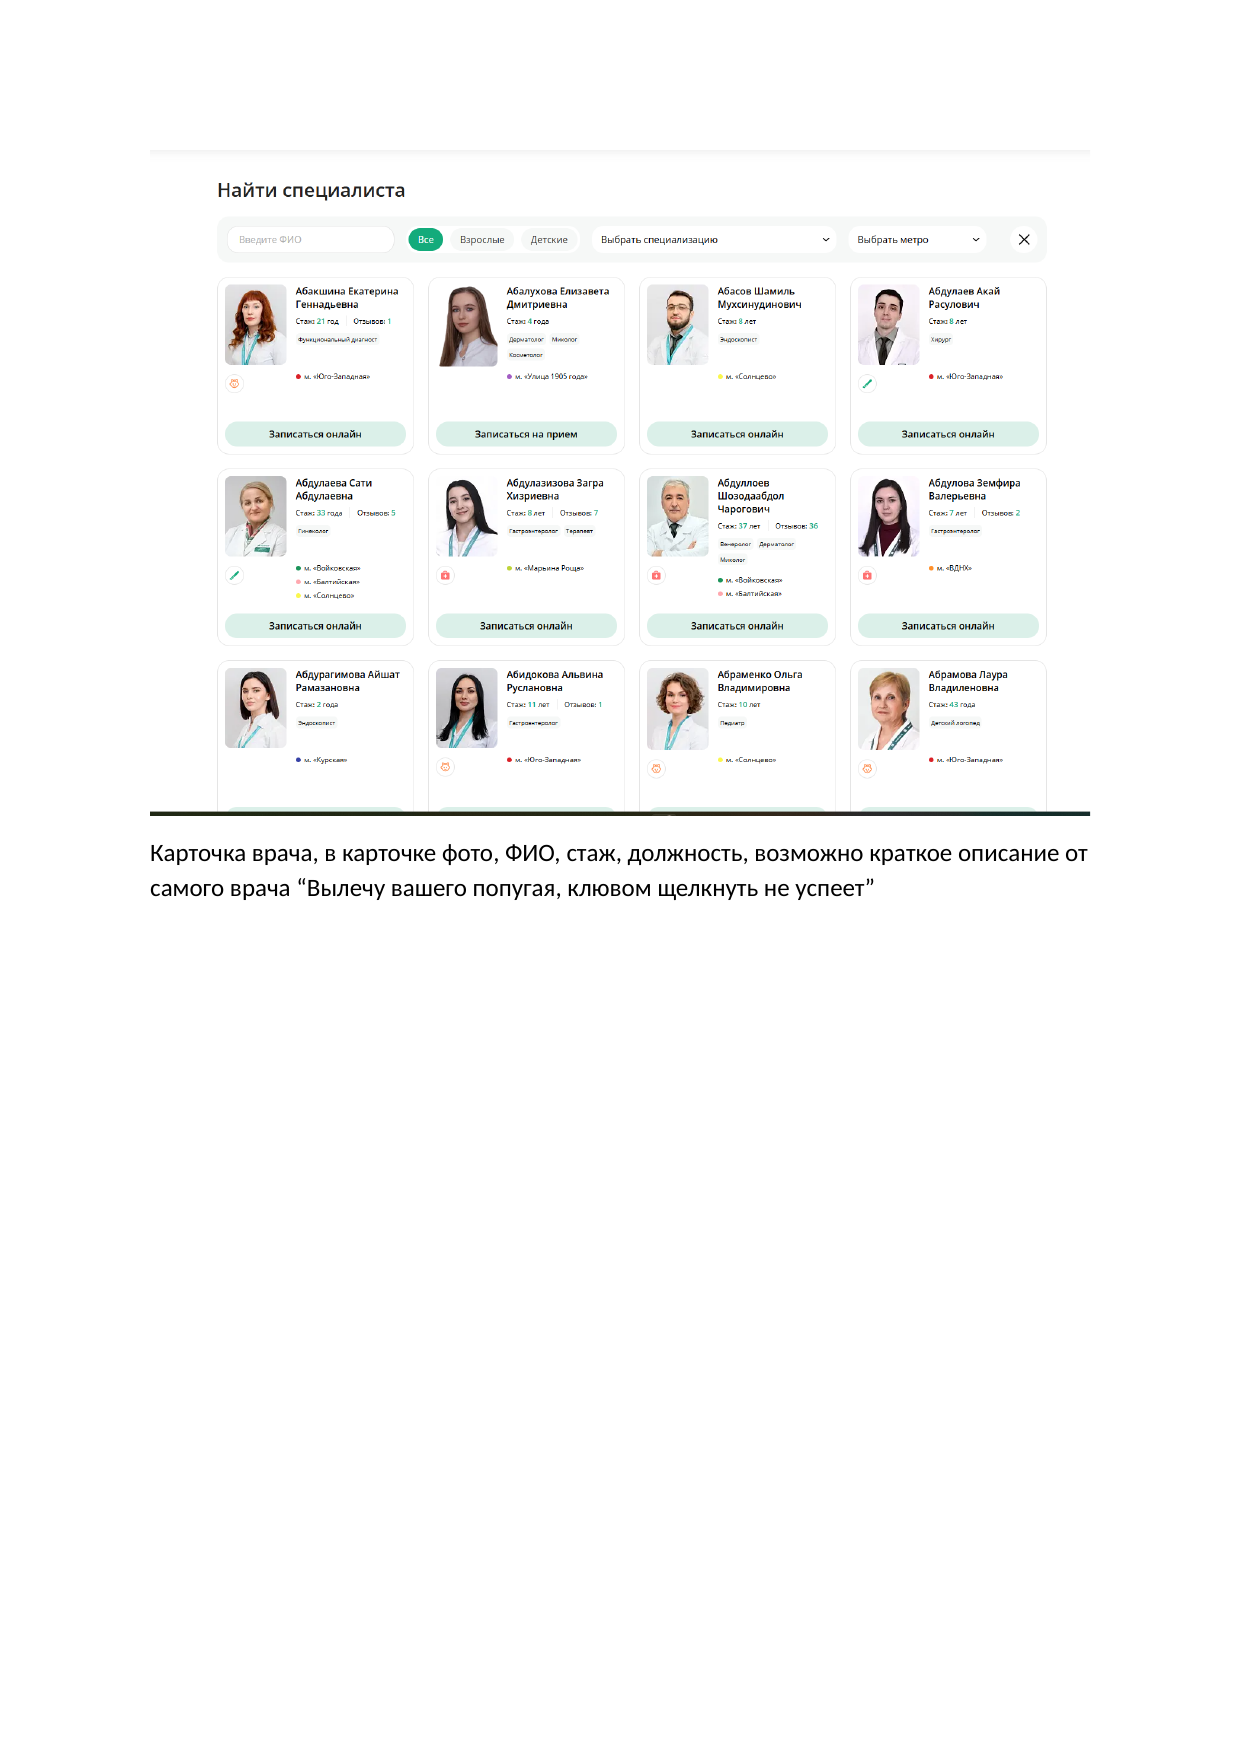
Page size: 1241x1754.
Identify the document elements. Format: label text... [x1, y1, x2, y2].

text Карточка врача, в карточке фото, ФИО, стаж, должность, возможно краткое описание от самого врача “Вылечу вашего попугая, клювом щелкнуть не успеет” [150, 837, 1090, 902]
picture [150, 150, 1091, 816]
